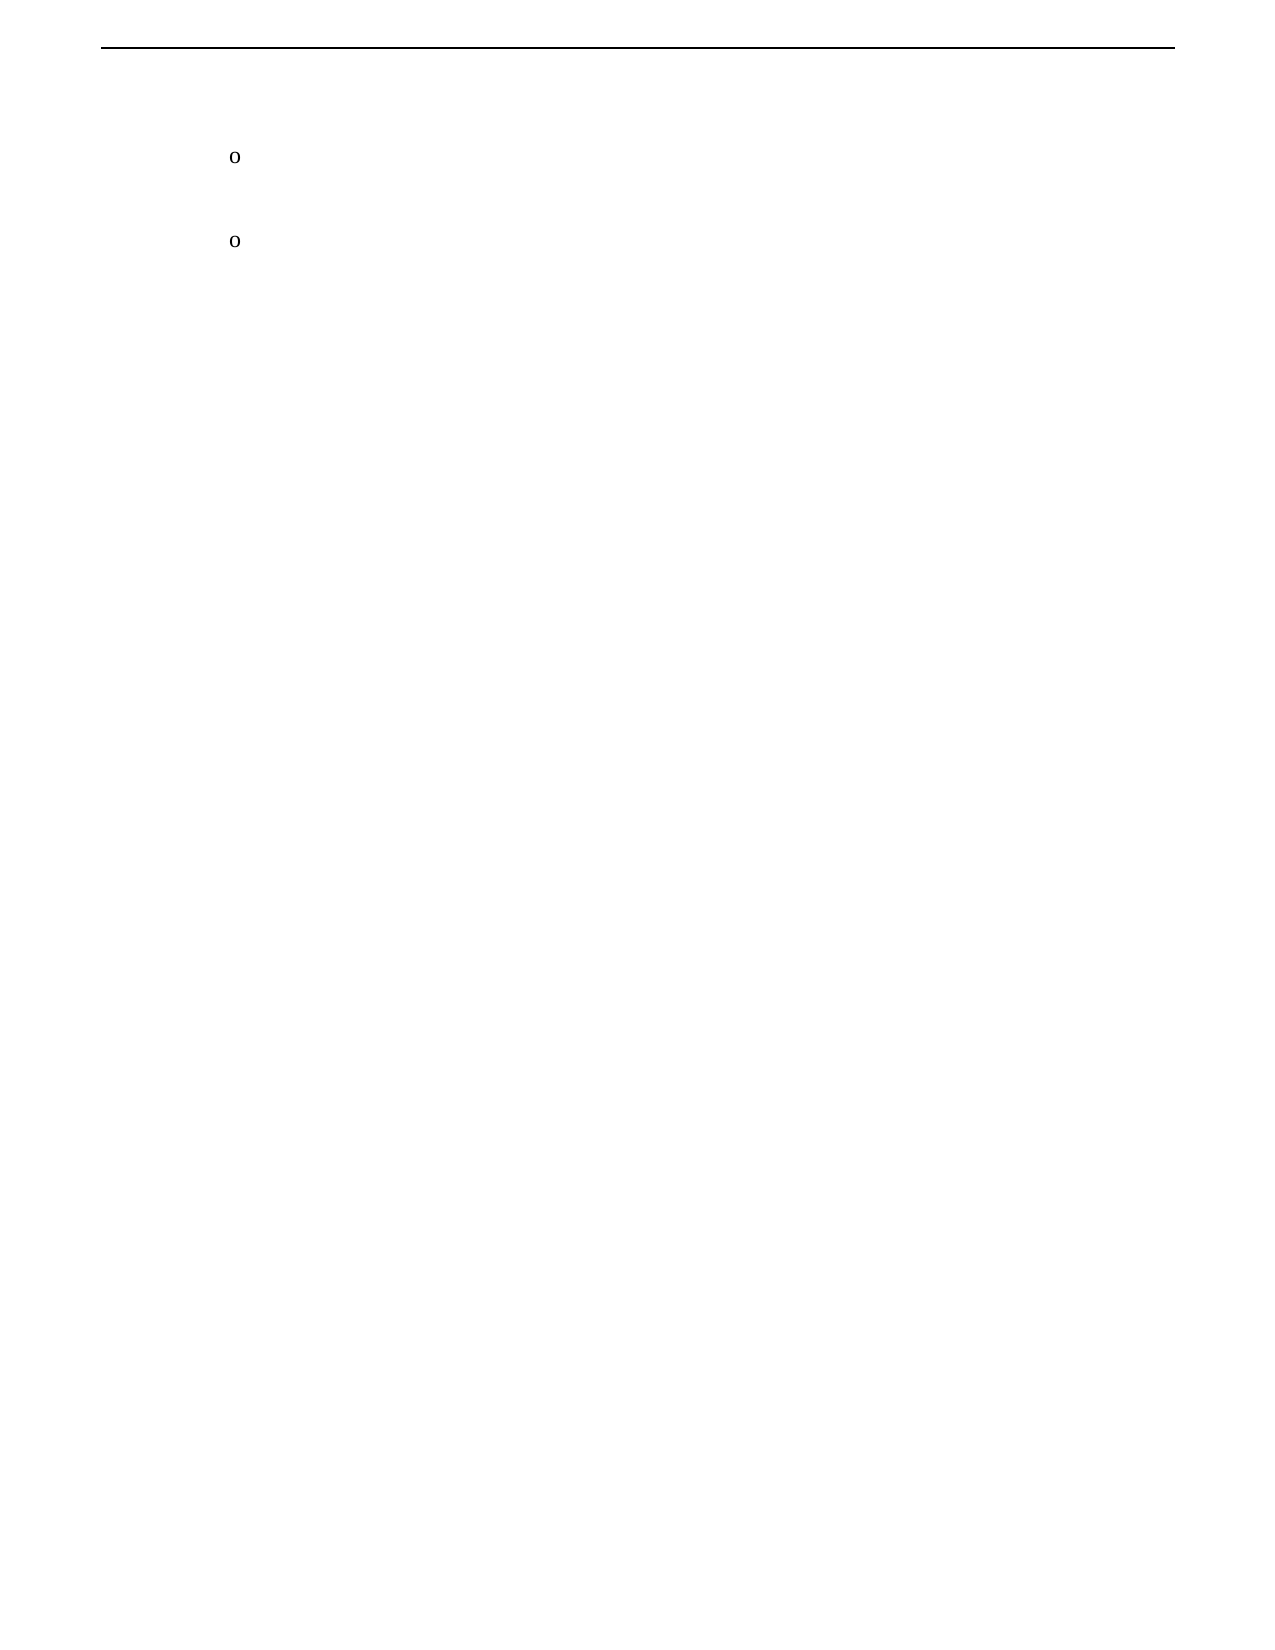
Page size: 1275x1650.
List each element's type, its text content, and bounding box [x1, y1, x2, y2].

text o [229, 141, 1086, 169]
text o [229, 225, 1086, 253]
